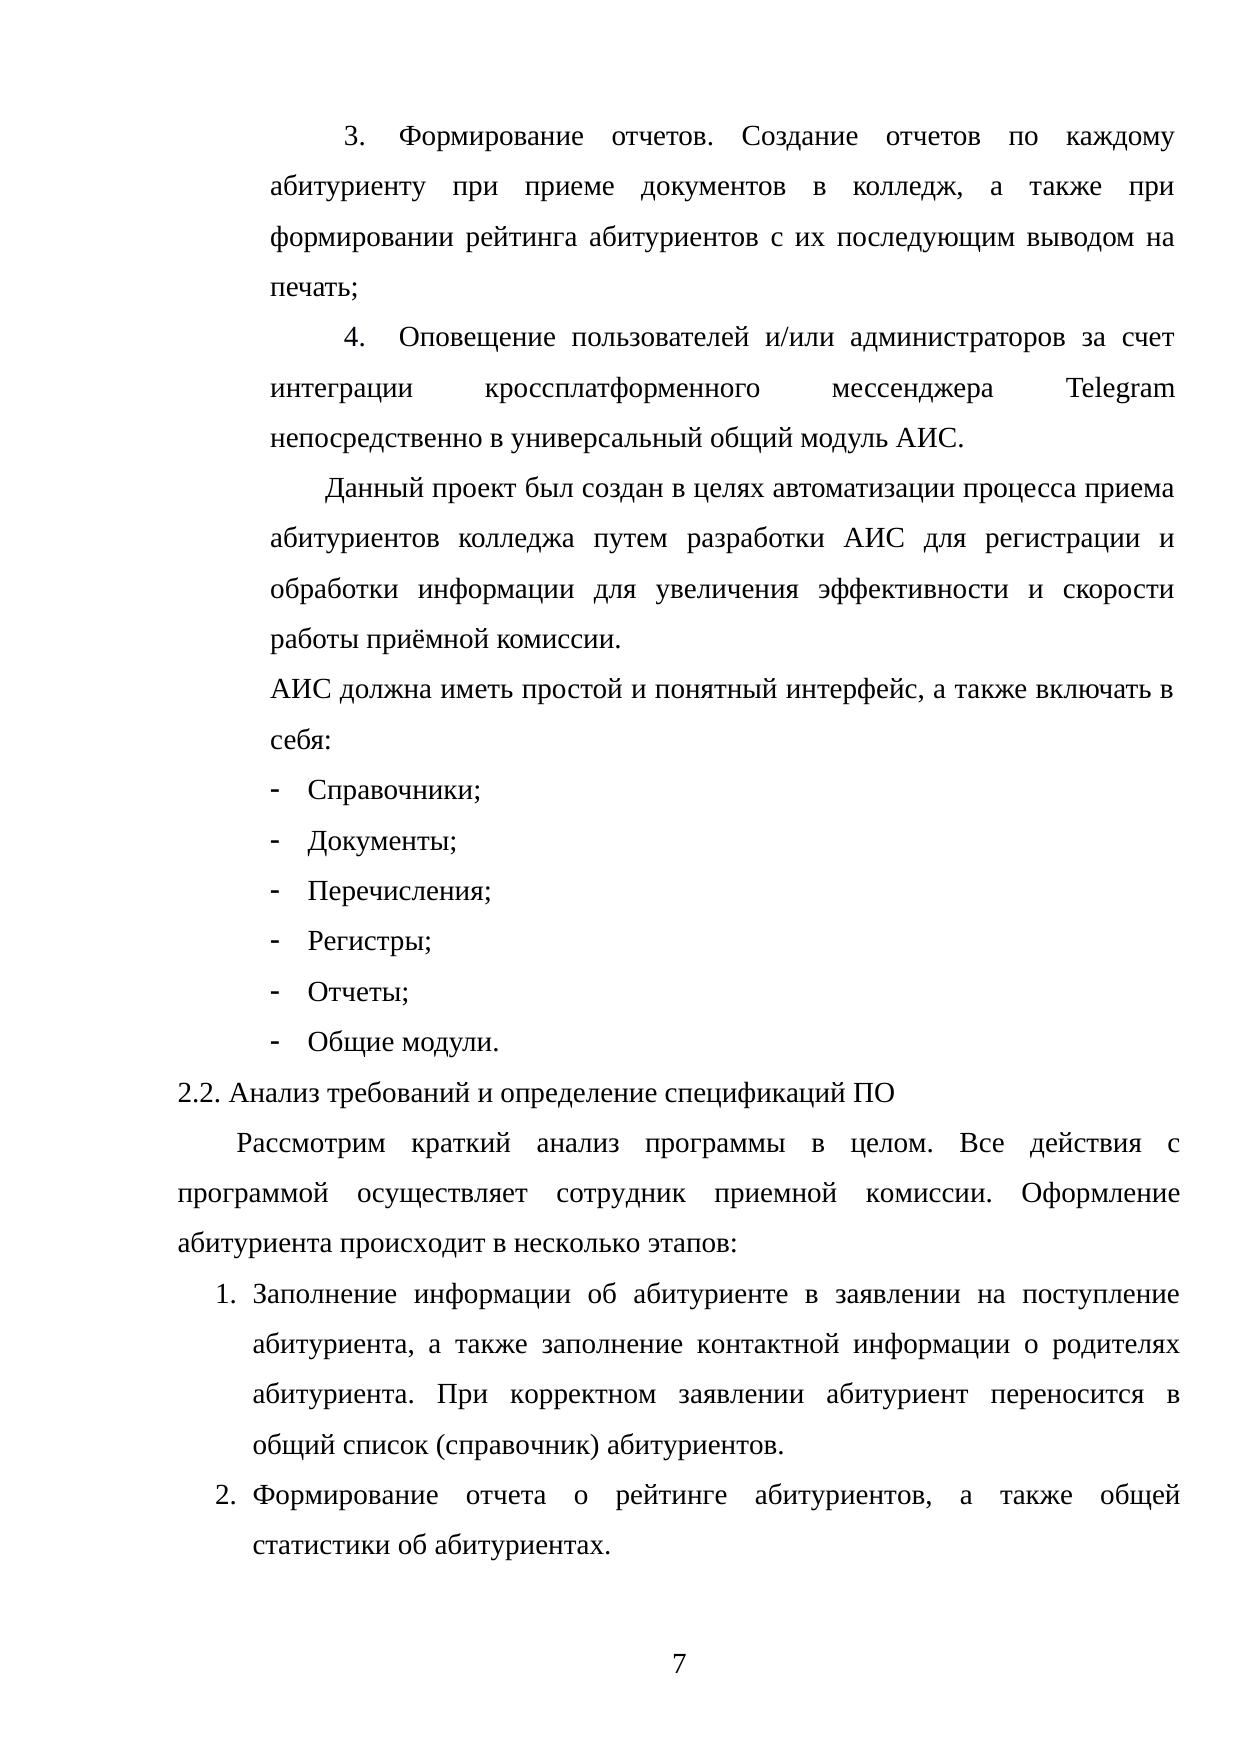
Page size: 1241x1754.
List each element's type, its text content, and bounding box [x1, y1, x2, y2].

list Отчеты; [270, 974, 1175, 1007]
text АИС должна иметь простой и понятный интерфейс, а также включать в себя: [270, 672, 1175, 755]
list Формирование отчетов. Создание отчетов по каждому абитуриенту при приеме документов в колледж, а также при формировании рейтинга абитуриентов c их последующим выводом на печать; [270, 118, 1175, 303]
list Перечисления; [270, 873, 1175, 907]
subtitle 2.2. Анализ требований и определение спецификаций ПО [228, 1075, 1181, 1108]
list Заполнение информации об абитуриенте в заявлении на поступление абитуриента, а также заполнение контактной информации о родителях абитуриента. При корректном заявлении абитуриент переносится в общий список (справочник) абитуриентов. [215, 1276, 1181, 1460]
list Регистры; [270, 923, 1175, 957]
list Формирование отчета о рейтинге абитуриентов, а также общей статистики об абитуриентах. [215, 1477, 1181, 1561]
list Общие модули. [270, 1024, 1175, 1058]
text Рассмотрим краткий анализ программы в целом. Все действия с программой осуществляет сотрудник приемной комиссии. Оформление абитуриента происходит в несколько этапов: [177, 1125, 1181, 1259]
list Документы; [270, 823, 1175, 856]
list Оповещение пользователей и/или администраторов за счет интеграции кроссплатформенного мессенджера Telegram непосредственно в универсальный общий модуль АИС. [270, 319, 1175, 453]
text Данный проект был создан в целях автоматизации процесса приема абитуриентов колледжа путем разработки АИС для регистрации и обработки информации для увеличения эффективности и скорости работы приёмной комиссии. [270, 470, 1175, 655]
list Справочники; [270, 772, 1175, 806]
